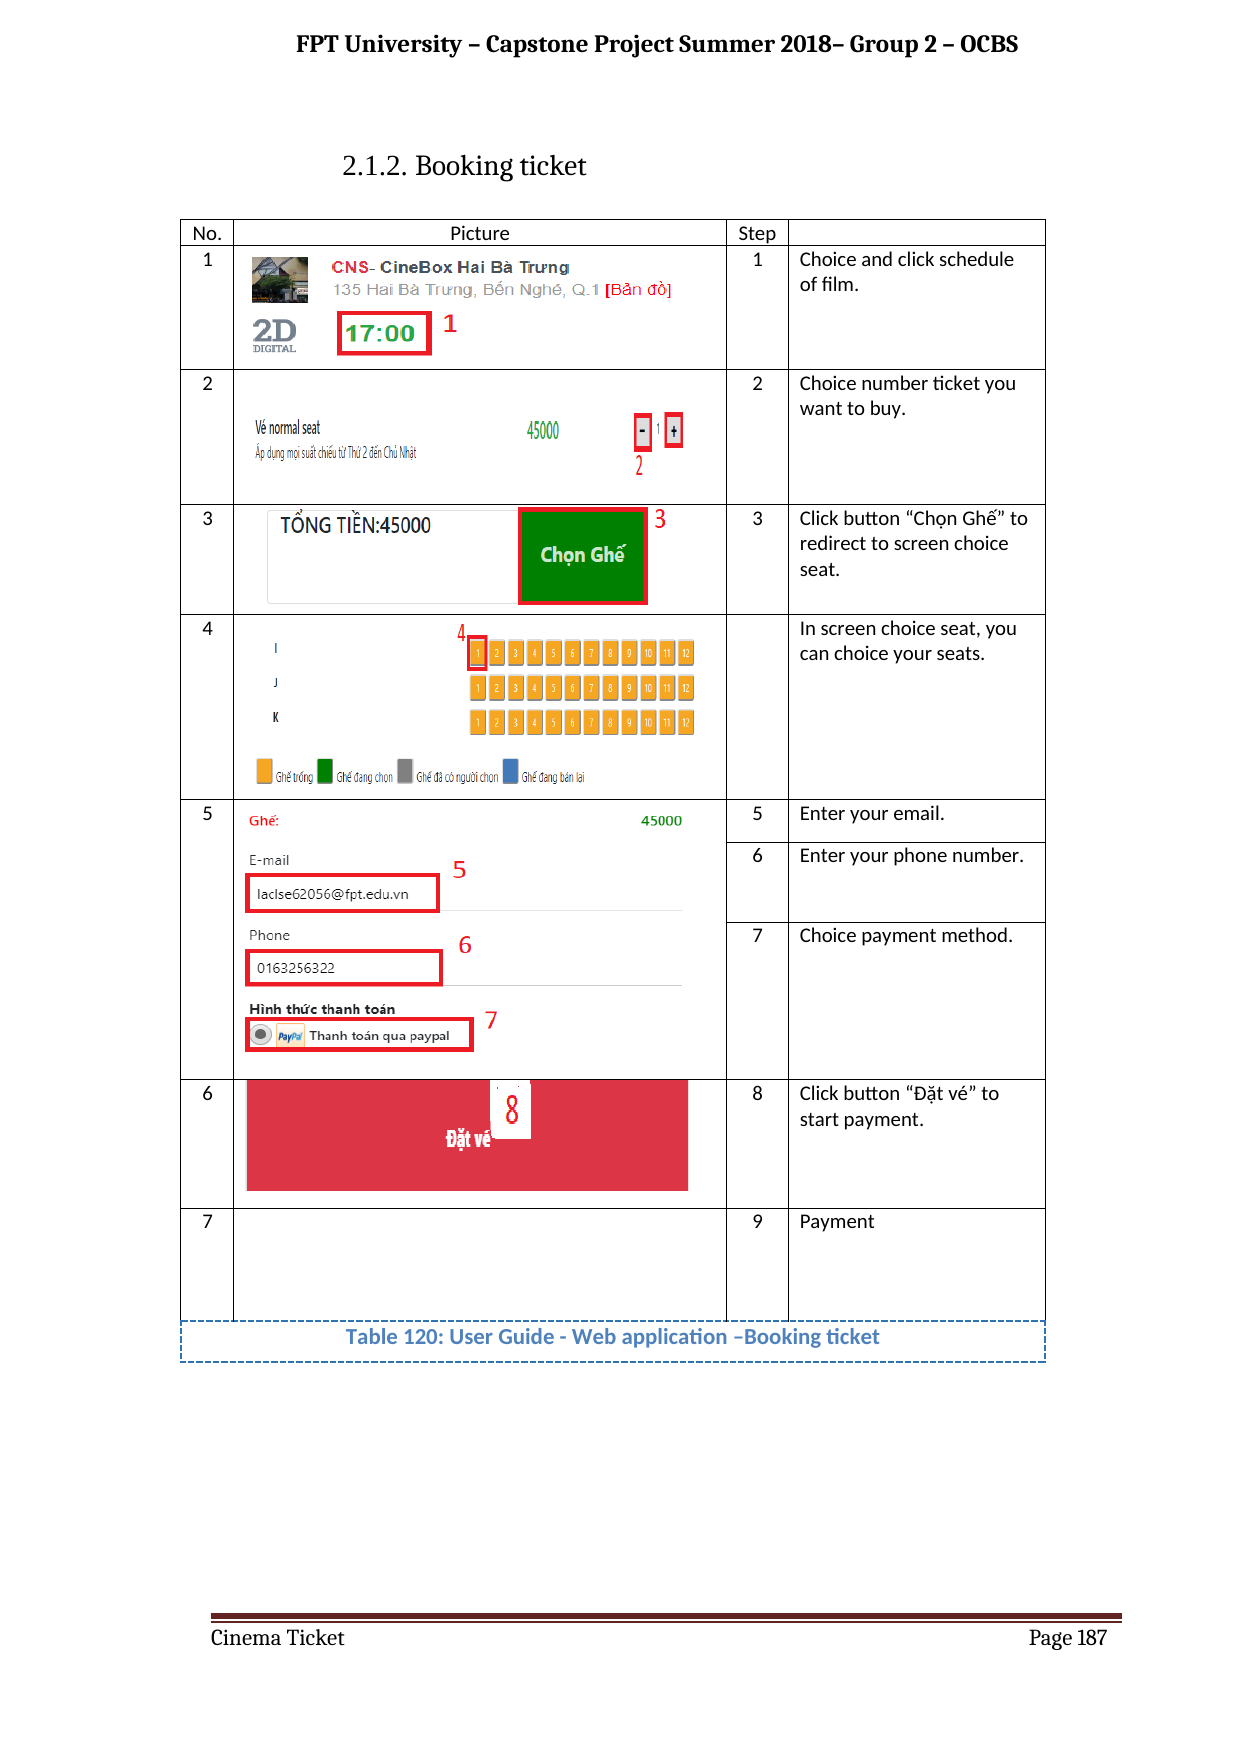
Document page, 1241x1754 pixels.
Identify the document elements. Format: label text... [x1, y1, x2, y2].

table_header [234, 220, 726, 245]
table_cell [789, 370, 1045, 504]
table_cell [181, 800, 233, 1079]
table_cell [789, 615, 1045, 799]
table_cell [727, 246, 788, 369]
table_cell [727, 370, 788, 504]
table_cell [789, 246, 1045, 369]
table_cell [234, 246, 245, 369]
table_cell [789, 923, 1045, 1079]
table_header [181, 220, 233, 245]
picture [245, 615, 704, 799]
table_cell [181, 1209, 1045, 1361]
picture [245, 1080, 689, 1196]
picture [245, 800, 689, 1054]
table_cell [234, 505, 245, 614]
picture [245, 246, 696, 369]
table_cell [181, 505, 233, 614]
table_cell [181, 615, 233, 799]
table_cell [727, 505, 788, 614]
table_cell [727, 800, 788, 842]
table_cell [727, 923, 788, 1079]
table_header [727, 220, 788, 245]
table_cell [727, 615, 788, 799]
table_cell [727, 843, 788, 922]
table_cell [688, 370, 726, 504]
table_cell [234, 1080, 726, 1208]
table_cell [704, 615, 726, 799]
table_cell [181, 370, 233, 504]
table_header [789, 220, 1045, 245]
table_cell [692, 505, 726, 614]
text Booking ticket [342, 148, 1122, 182]
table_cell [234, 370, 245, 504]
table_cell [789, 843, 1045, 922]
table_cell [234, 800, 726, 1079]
picture [245, 370, 688, 504]
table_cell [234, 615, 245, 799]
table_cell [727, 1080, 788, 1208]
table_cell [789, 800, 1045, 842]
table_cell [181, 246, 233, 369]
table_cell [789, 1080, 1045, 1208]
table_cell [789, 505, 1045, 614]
picture [245, 505, 692, 614]
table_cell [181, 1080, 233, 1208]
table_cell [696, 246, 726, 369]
